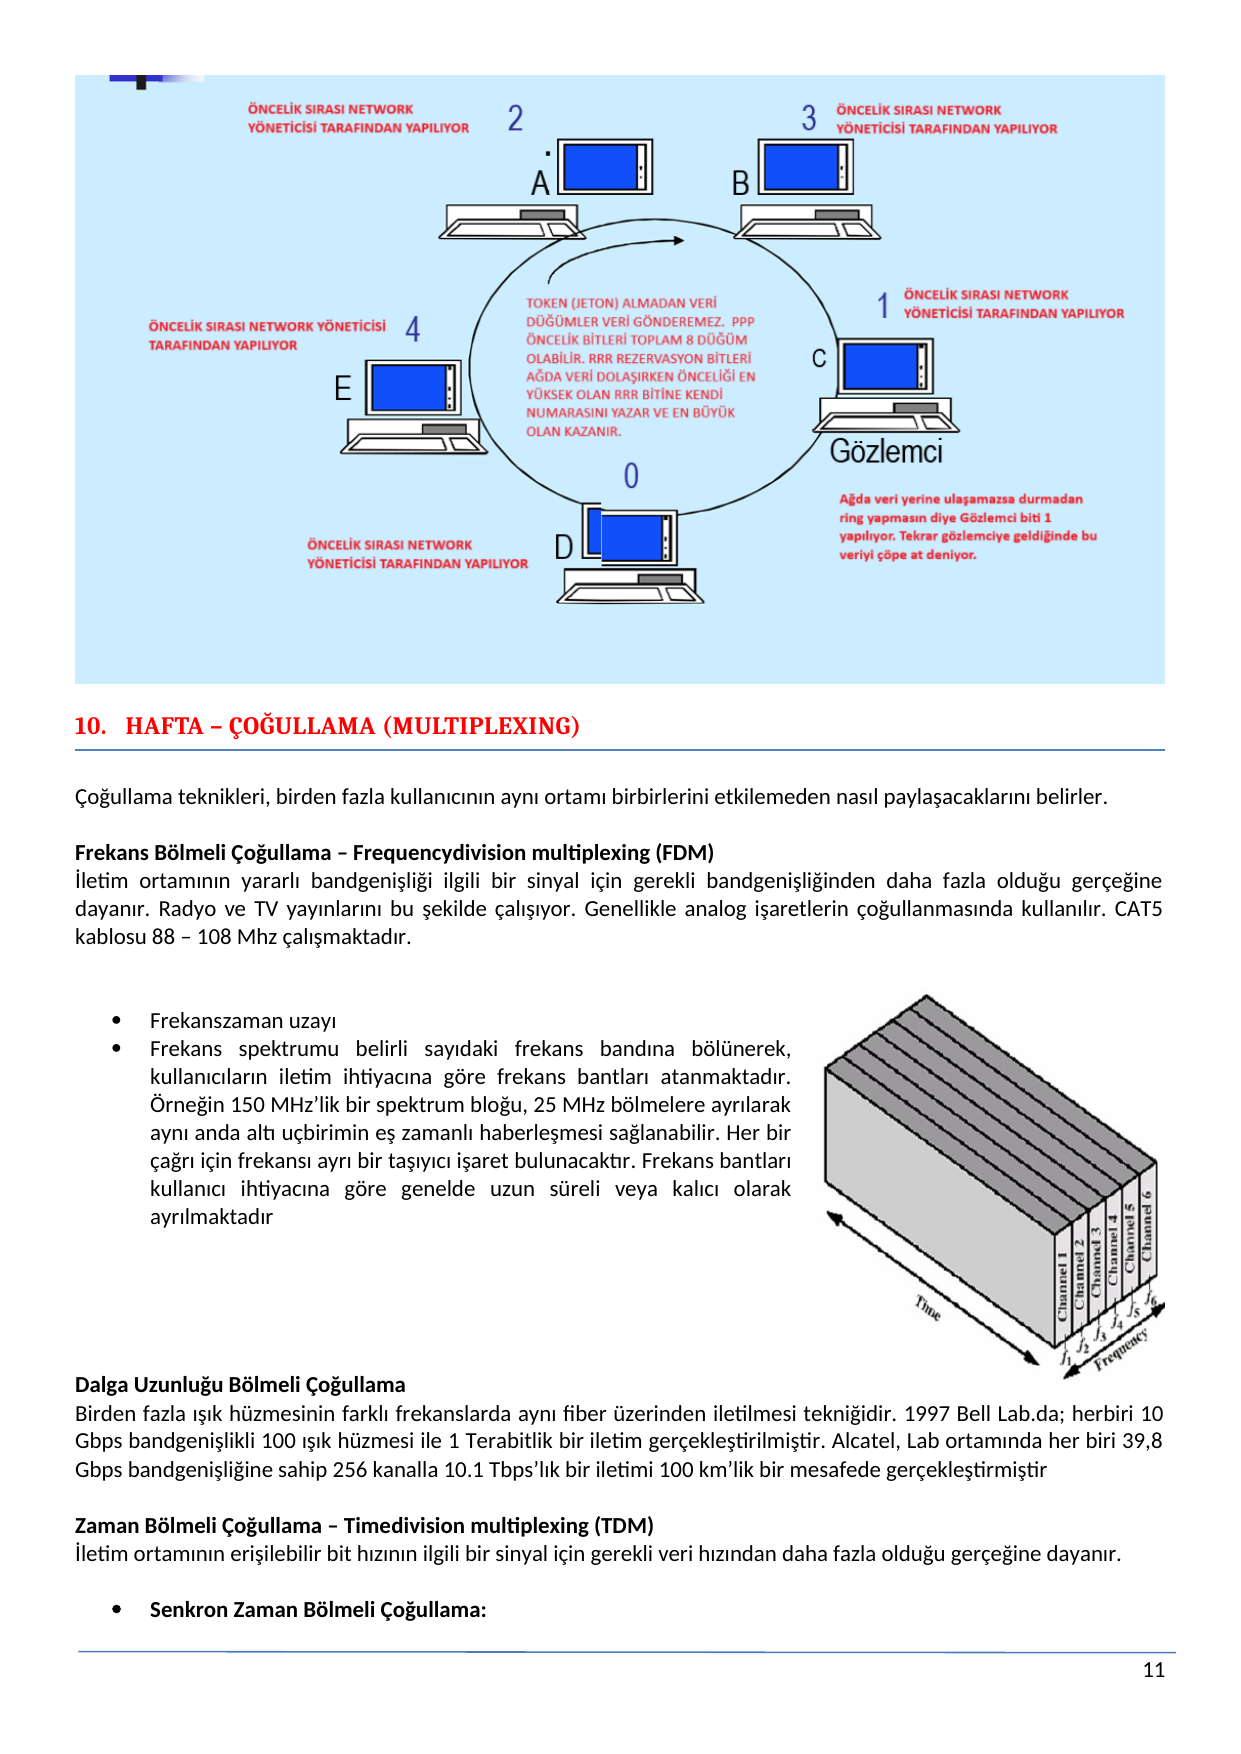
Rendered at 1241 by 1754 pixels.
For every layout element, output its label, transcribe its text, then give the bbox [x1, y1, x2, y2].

list Frekans spektrumu belirli sayıdaki frekans bandına bölünerek, kullanıcıların iletim ihtiyacına göre frekans bantları atanmaktadır. Örneğin 150 MHz’lik bir spektrum bloğu, 25 MHz bölmelere ayrılarak aynı anda altı uçbirimin eş zamanlı haberleşmesi sağlanabilir. Her bir çağrı için frekansı ayrı bir taşıyıcı işaret bulunacaktır. Frekans bantları kullanıcı ihtiyacına göre genelde uzun süreli veya kalıcı olarak ayrılmaktadır [112, 1034, 811, 1231]
text Frekans Bölmeli Çoğullama – Frequency­division multiplexing (FDM) [75, 838, 1165, 866]
text Birden fazla ışık hüzmesinin farklı frekanslarda aynı fiber üzerinden iletilmesi tekniğidir. 1997 Bell Lab.da; herbiri 10 Gbps bandgenişlikli 100 ışık hüzmesi ile 1 Terabitlik bir iletim gerçekleştirilmiştir. Alcatel, Lab ortamında her biri 39,8 Gbps bandgenişliğine sahip 256 kanalla 10.1 Tbps’lık bir iletimi 100 km’lik bir mesafede gerçekleştirmiştir [75, 1399, 1165, 1483]
picture [811, 986, 1165, 1382]
text Çoğullama teknikleri, birden fazla kullanıcının aynı ortamı birbirlerini etkilemeden nasıl paylaşacaklarını belirler. [75, 782, 1165, 810]
list Frekans­zaman uzayı [112, 1006, 811, 1034]
text İletim ortamının erişilebilir bit hızının ilgili bir sinyal için gerekli veri hızından daha fazla olduğu gerçeğine dayanır. [75, 1539, 1165, 1567]
title HAFTA – ÇOĞULLAMA (MULTIPLEXING) [75, 712, 1165, 749]
text İletim ortamının yararlı bandgenişliği ilgili bir sinyal için gerekli bandgenişliğinden daha fazla olduğu gerçeğine dayanır. Radyo ve TV yayınlarını bu şekilde çalışıyor. Genellikle analog işaretlerin çoğullanmasında kullanılır. CAT5 kablosu 88 – 108 Mhz çalışmaktadır. [75, 866, 1165, 950]
text Dalga Uzunluğu Bölmeli Çoğullama [75, 1371, 1165, 1399]
text Zaman Bölmeli Çoğullama – Time­division multiplexing (TDM) [75, 1511, 1165, 1539]
list Senkron Zaman Bölmeli Çoğullama: [112, 1595, 1165, 1623]
picture [75, 75, 1166, 684]
